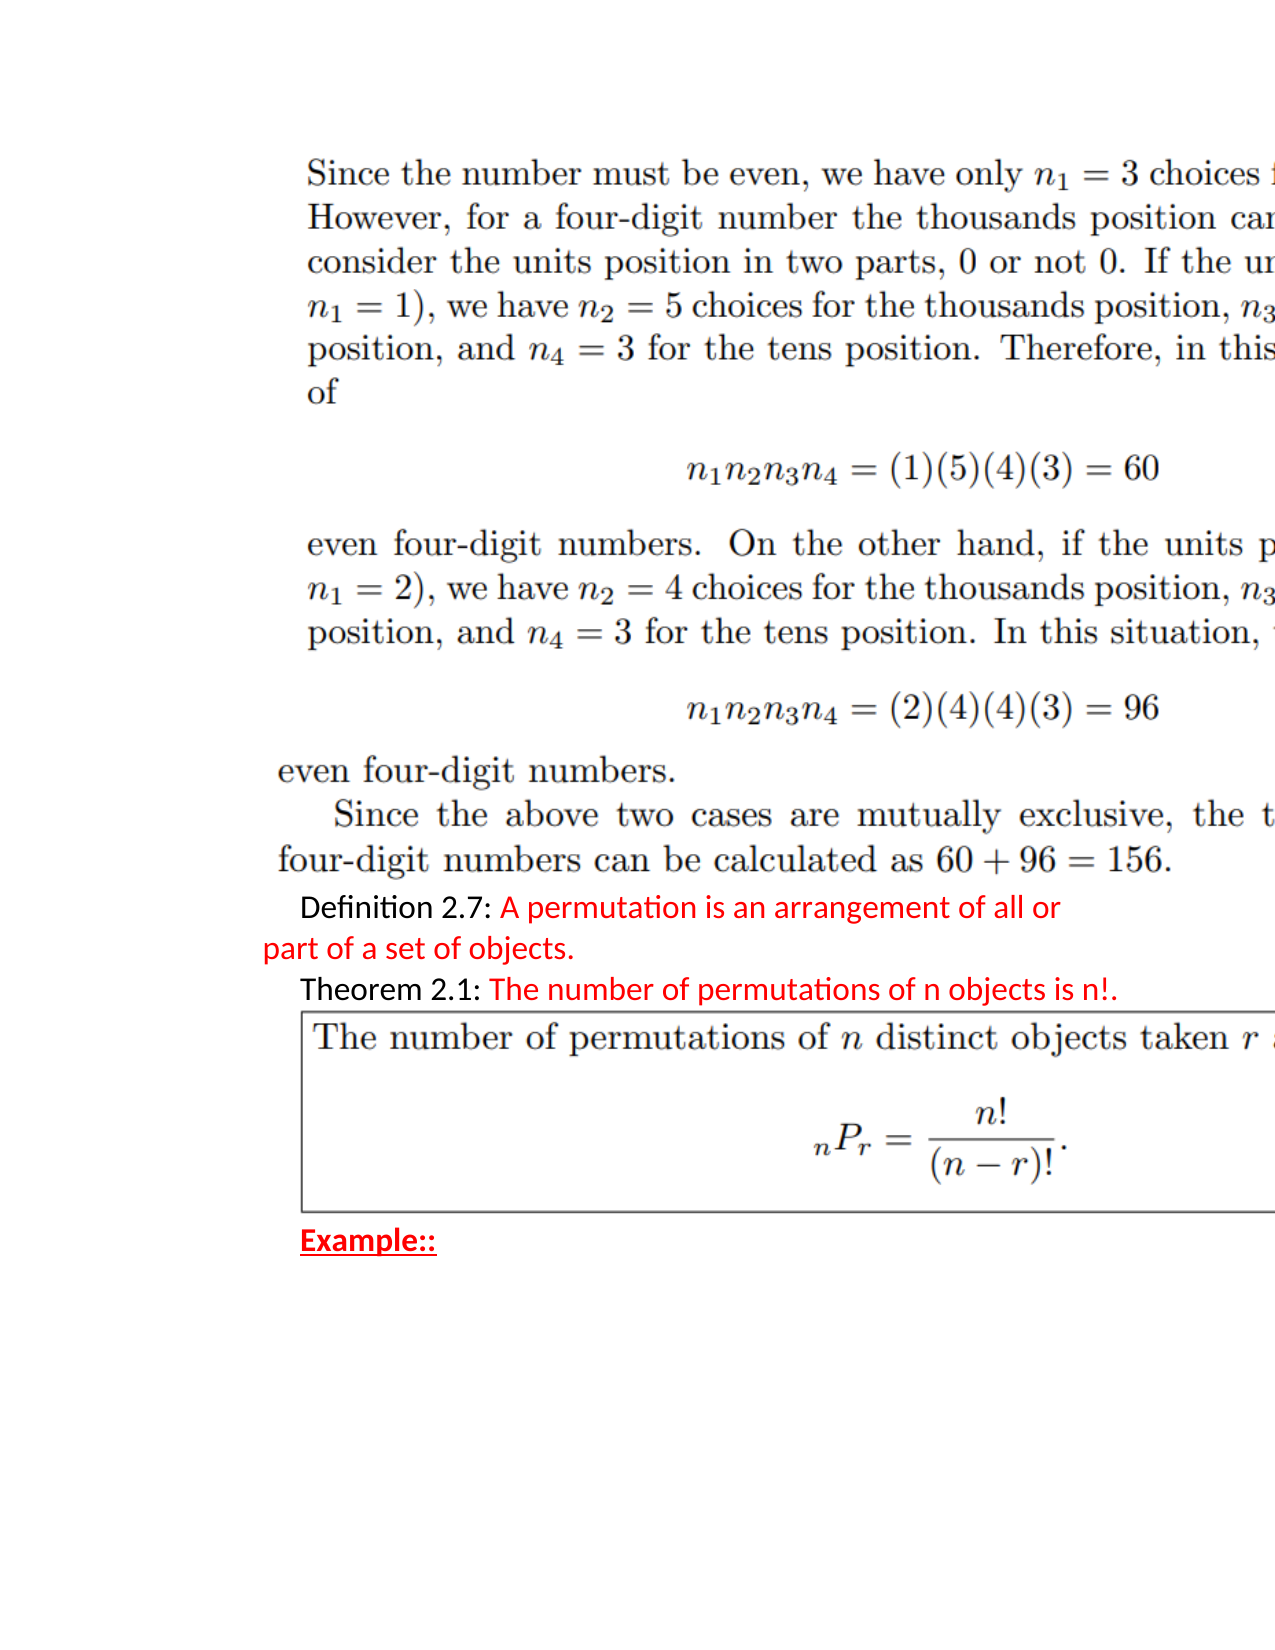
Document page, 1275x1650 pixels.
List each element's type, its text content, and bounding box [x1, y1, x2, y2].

text Definition 2.7: A permutation is an arrangement of all or part of a set of objects. [262, 887, 1125, 968]
text Example:: [262, 1219, 1125, 1260]
picture [300, 1008, 1275, 1219]
text Theorem 2.1: The number of permutations of n objects is n!. [262, 968, 1125, 1009]
picture [262, 150, 1275, 887]
